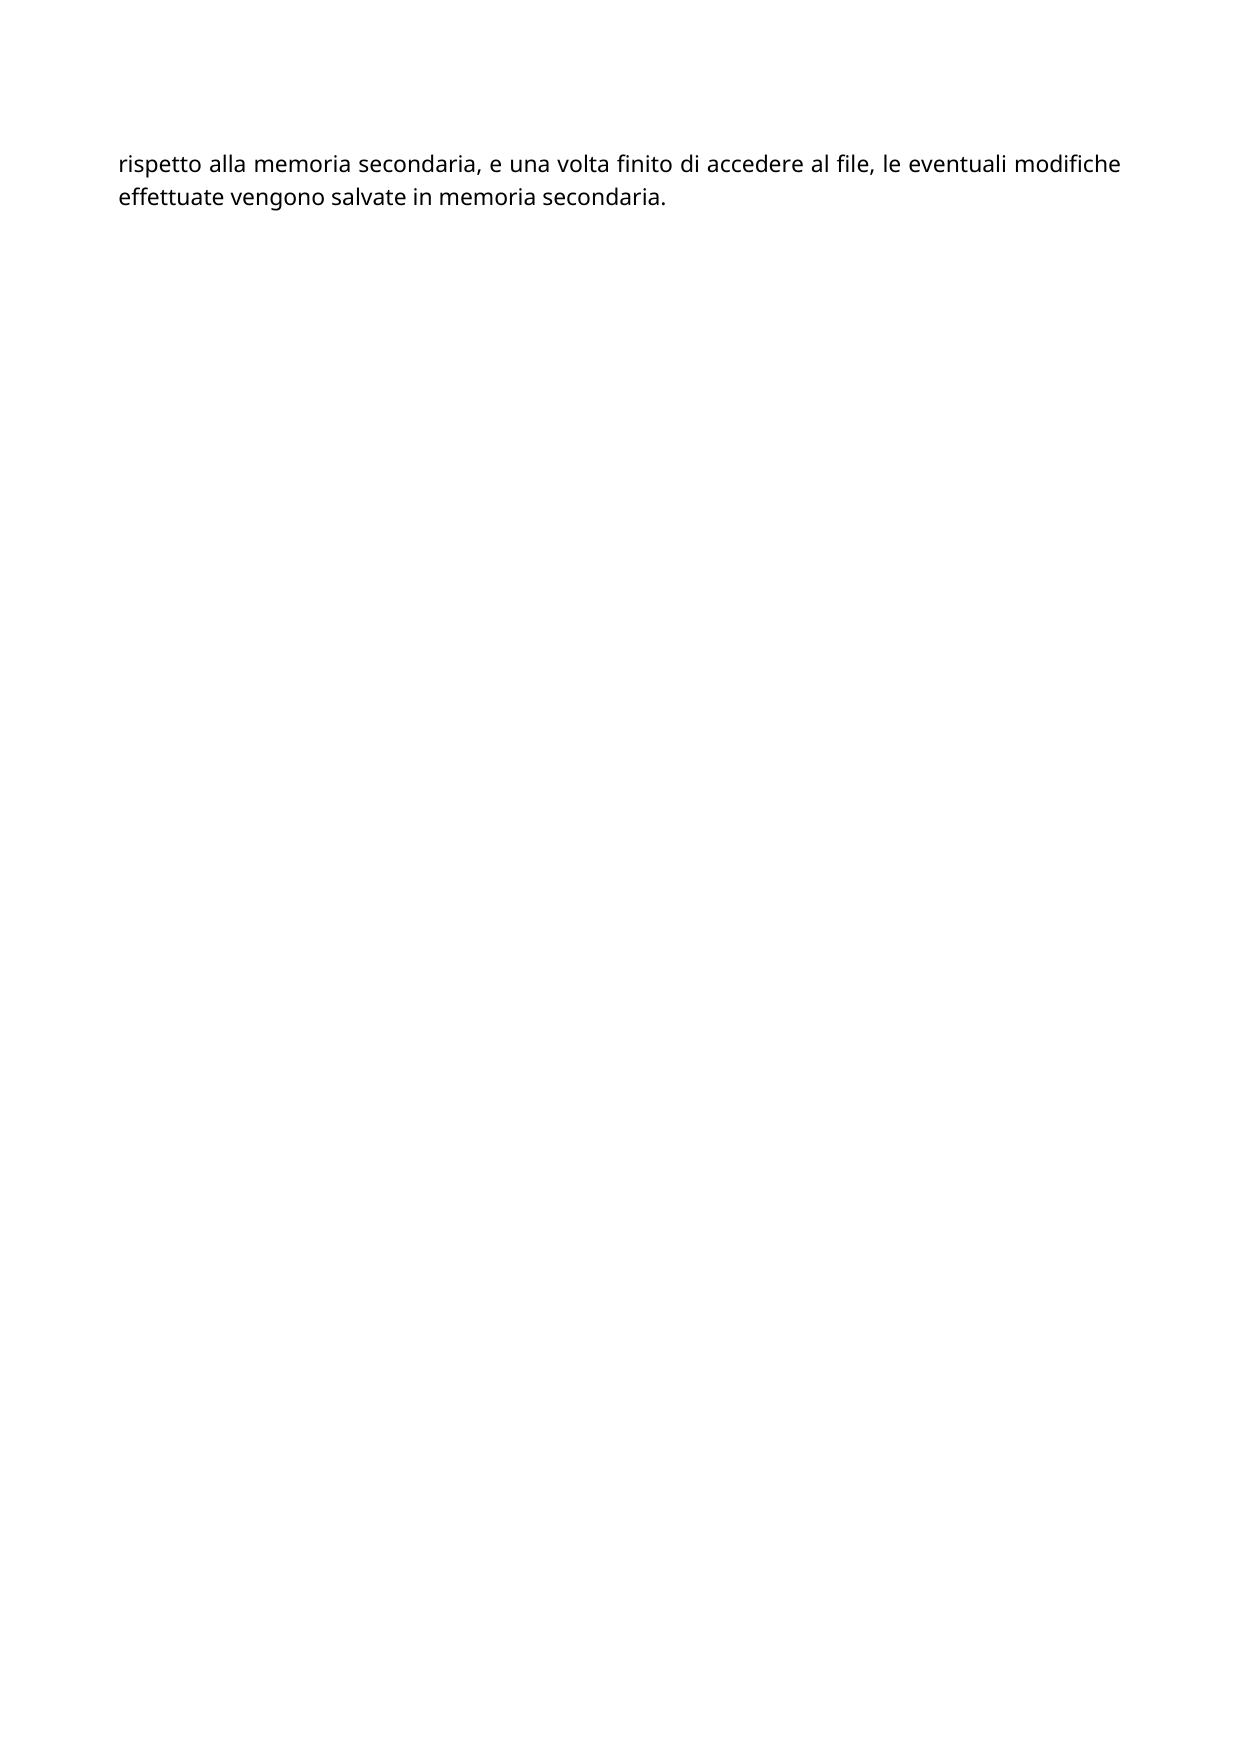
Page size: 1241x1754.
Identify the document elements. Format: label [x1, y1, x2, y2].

text [118, 148, 1122, 213]
